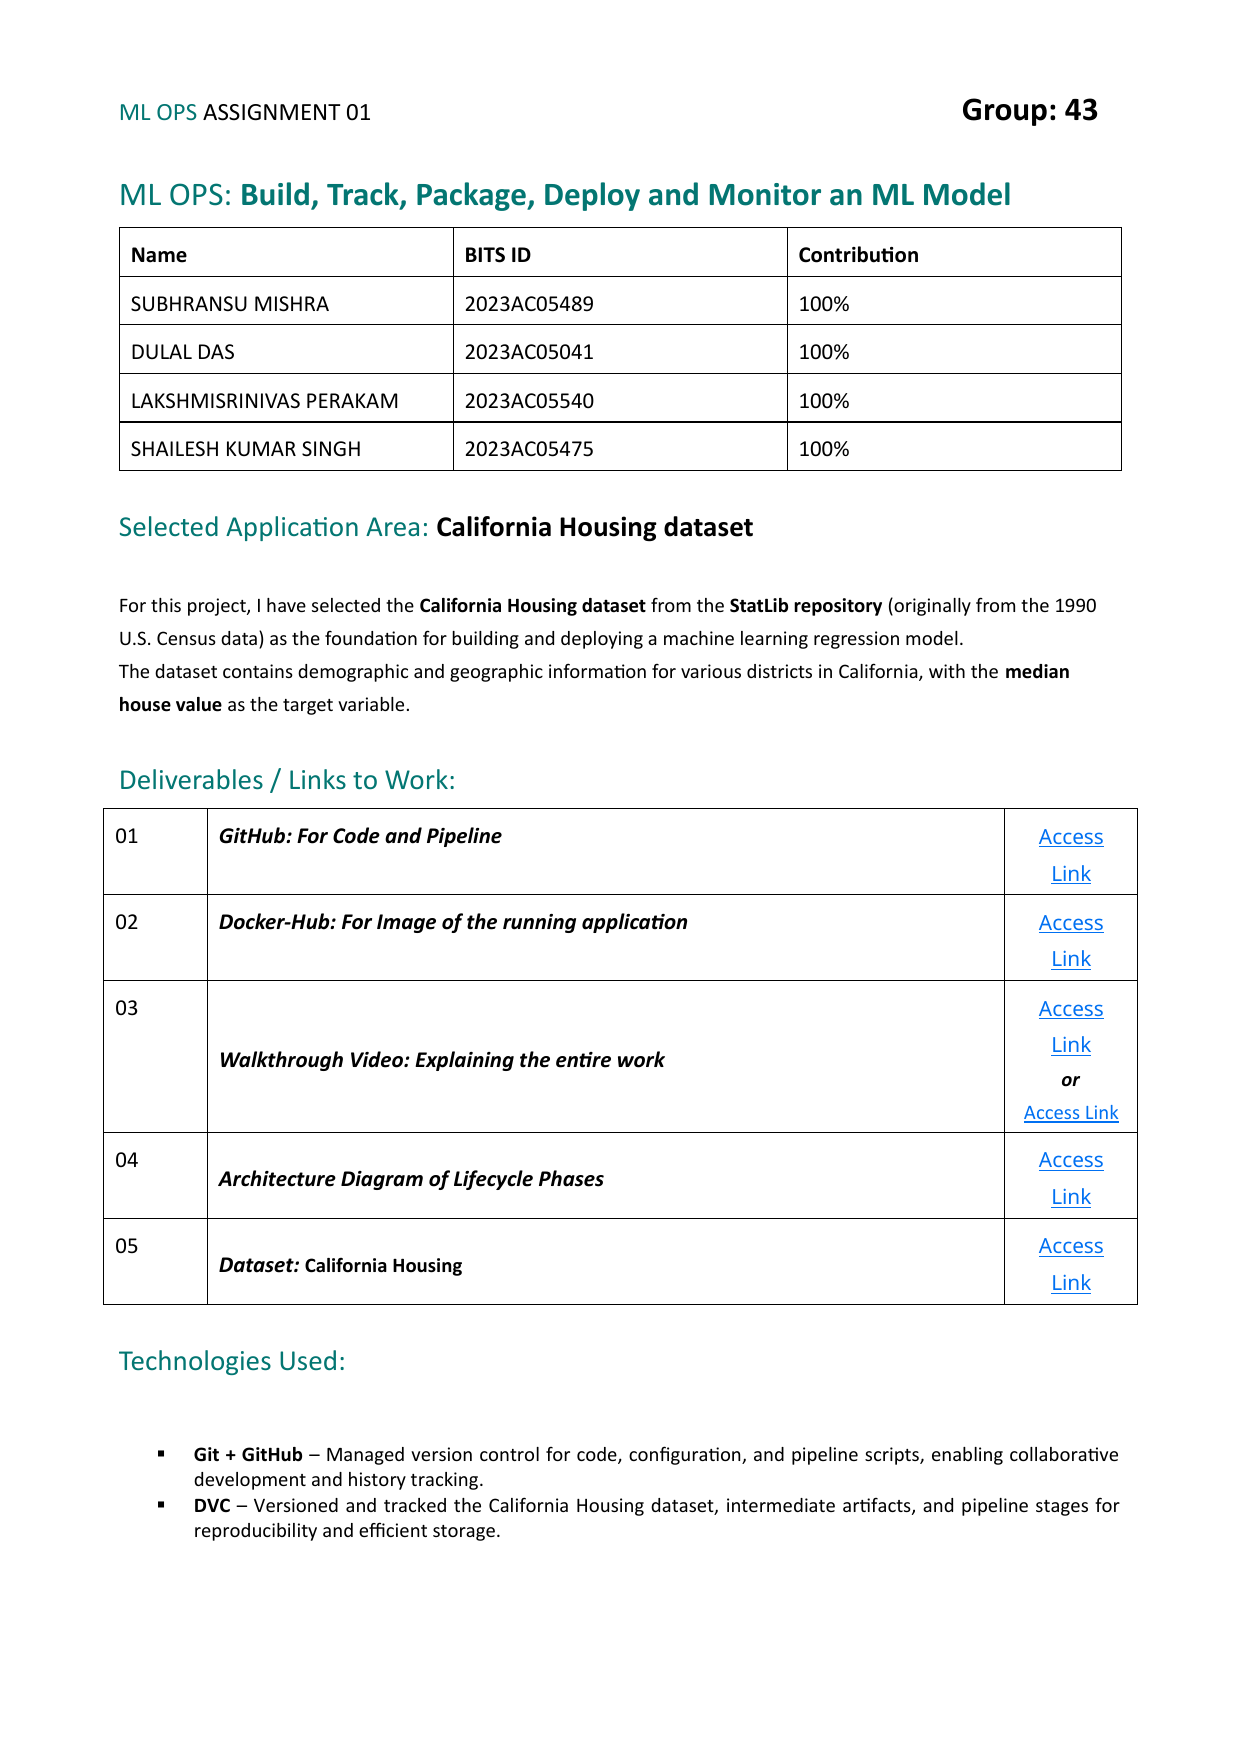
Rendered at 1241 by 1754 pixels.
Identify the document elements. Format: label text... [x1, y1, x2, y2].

table_header Name [120, 228, 453, 276]
table_cell SHAILESH KUMAR SINGH [120, 423, 453, 470]
table_header 01 [104, 809, 207, 894]
table_cell LAKSHMISRINIVAS PERAKAM [120, 374, 453, 421]
table_header Access Link [1005, 809, 1137, 894]
table_cell 100% [788, 325, 1121, 373]
table_cell Walkthrough Video: Explaining the entire work [208, 981, 1004, 1132]
table_cell 2023AC05489 [454, 277, 787, 324]
subtitle For this project, I have selected the California Housing dataset from the StatLib repository (originally from the 1990 U.S. Census data) as the foundation for building and deploying a machine learning regression model. The dataset contains demographic and geographic information for various districts in California, with the median house value as the target variable. [119, 592, 1121, 717]
table_cell 03 [104, 981, 207, 1132]
table_cell Docker-Hub: For Image of the running application [208, 895, 1004, 980]
table_cell Access Link [1005, 895, 1137, 980]
list DVC – Versioned and tracked the California Housing dataset, intermediate artifacts, and pipeline stages for reproducibility and efficient storage. [156, 1492, 1121, 1543]
table_header BITS ID [454, 228, 787, 276]
subtitle Selected Application Area: California Housing dataset [119, 509, 1121, 544]
list Git + GitHub – Managed version control for code, configuration, and pipeline scripts, enabling collaborative development and history tracking. [156, 1442, 1121, 1492]
table_cell 100% [788, 277, 1121, 324]
table_cell 04 [104, 1133, 207, 1218]
table_cell SUBHRANSU MISHRA [120, 277, 453, 324]
subtitle Technologies Used: [119, 1342, 1121, 1430]
table_cell 2023AC05475 [454, 423, 787, 470]
table_cell Architecture Diagram of Lifecycle Phases [208, 1133, 1004, 1218]
subtitle Deliverables / Links to Work: [119, 762, 1121, 798]
table_cell 05 [104, 1219, 207, 1304]
table_cell 2023AC05041 [454, 325, 787, 373]
table_cell DULAL DAS [120, 325, 453, 373]
table_cell Access Link [1005, 1133, 1137, 1218]
table_cell Access Link [1005, 1219, 1137, 1304]
table_cell 2023AC05540 [454, 374, 787, 421]
table_cell 100% [788, 374, 1121, 421]
subtitle ML OPS: Build, Track, Package, Deploy and Monitor an ML Model [119, 174, 1121, 215]
table_header GitHub: For Code and Pipeline [208, 809, 1004, 894]
table_cell Dataset: California Housing [208, 1219, 1004, 1304]
table_cell Access Link or Access Link [1005, 981, 1137, 1132]
table_cell 100% [788, 423, 1121, 470]
table_cell 02 [104, 895, 207, 980]
table_header Contribution [788, 228, 1121, 276]
